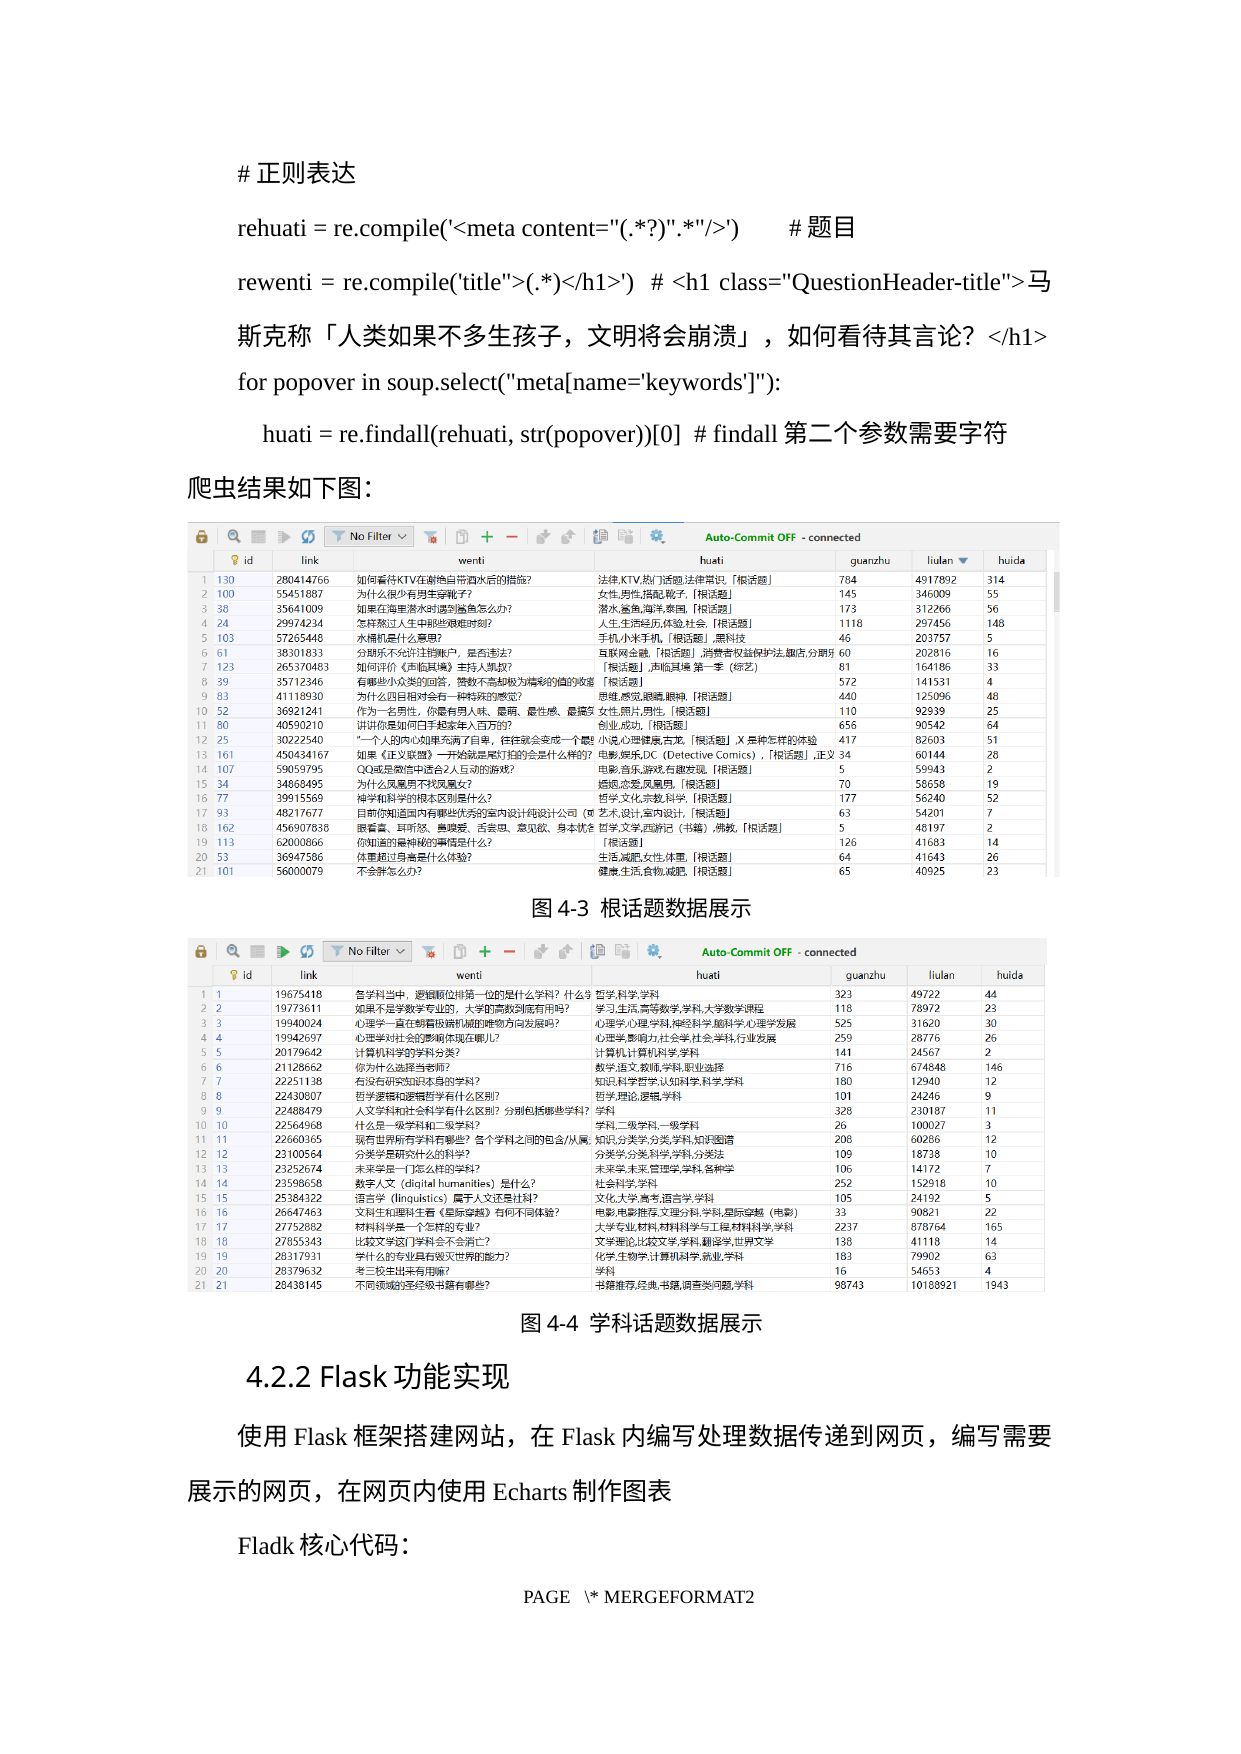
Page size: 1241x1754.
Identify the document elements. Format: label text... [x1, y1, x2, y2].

text Fladk核心代码： [187, 1526, 1053, 1562]
picture [187, 522, 1060, 877]
picture [187, 938, 1048, 1292]
text 图4-4 学科话题数据展示 [187, 1306, 1053, 1337]
text 使用Flask框架搭建网站，在Flask内编写处理数据传递到网页，编写需要展示的网页，在网页内使用Echarts制作图表 [187, 1417, 1053, 1507]
text # 正则表达 rehuati = re.compile('<meta content="(.*?)".*"/>') # 题目 rewenti = re.compile('title">(.*)</h1>') # <h1 class="QuestionHeader-title">马斯克称「人类如果不多生孩子，文明将会崩溃」，如何看待其言论？</h1> for popover in soup.select("meta[name='keywords']"): huati = re.findall(rehuati, str(popover))[0] # findall第二个参数需要字符 [237, 153, 1053, 450]
subtitle 4.2.2 Flask功能实现 [187, 1353, 1053, 1396]
text 爬虫结果如下图： [187, 468, 1053, 504]
text 图4-3 根话题数据展示 [187, 891, 1053, 923]
